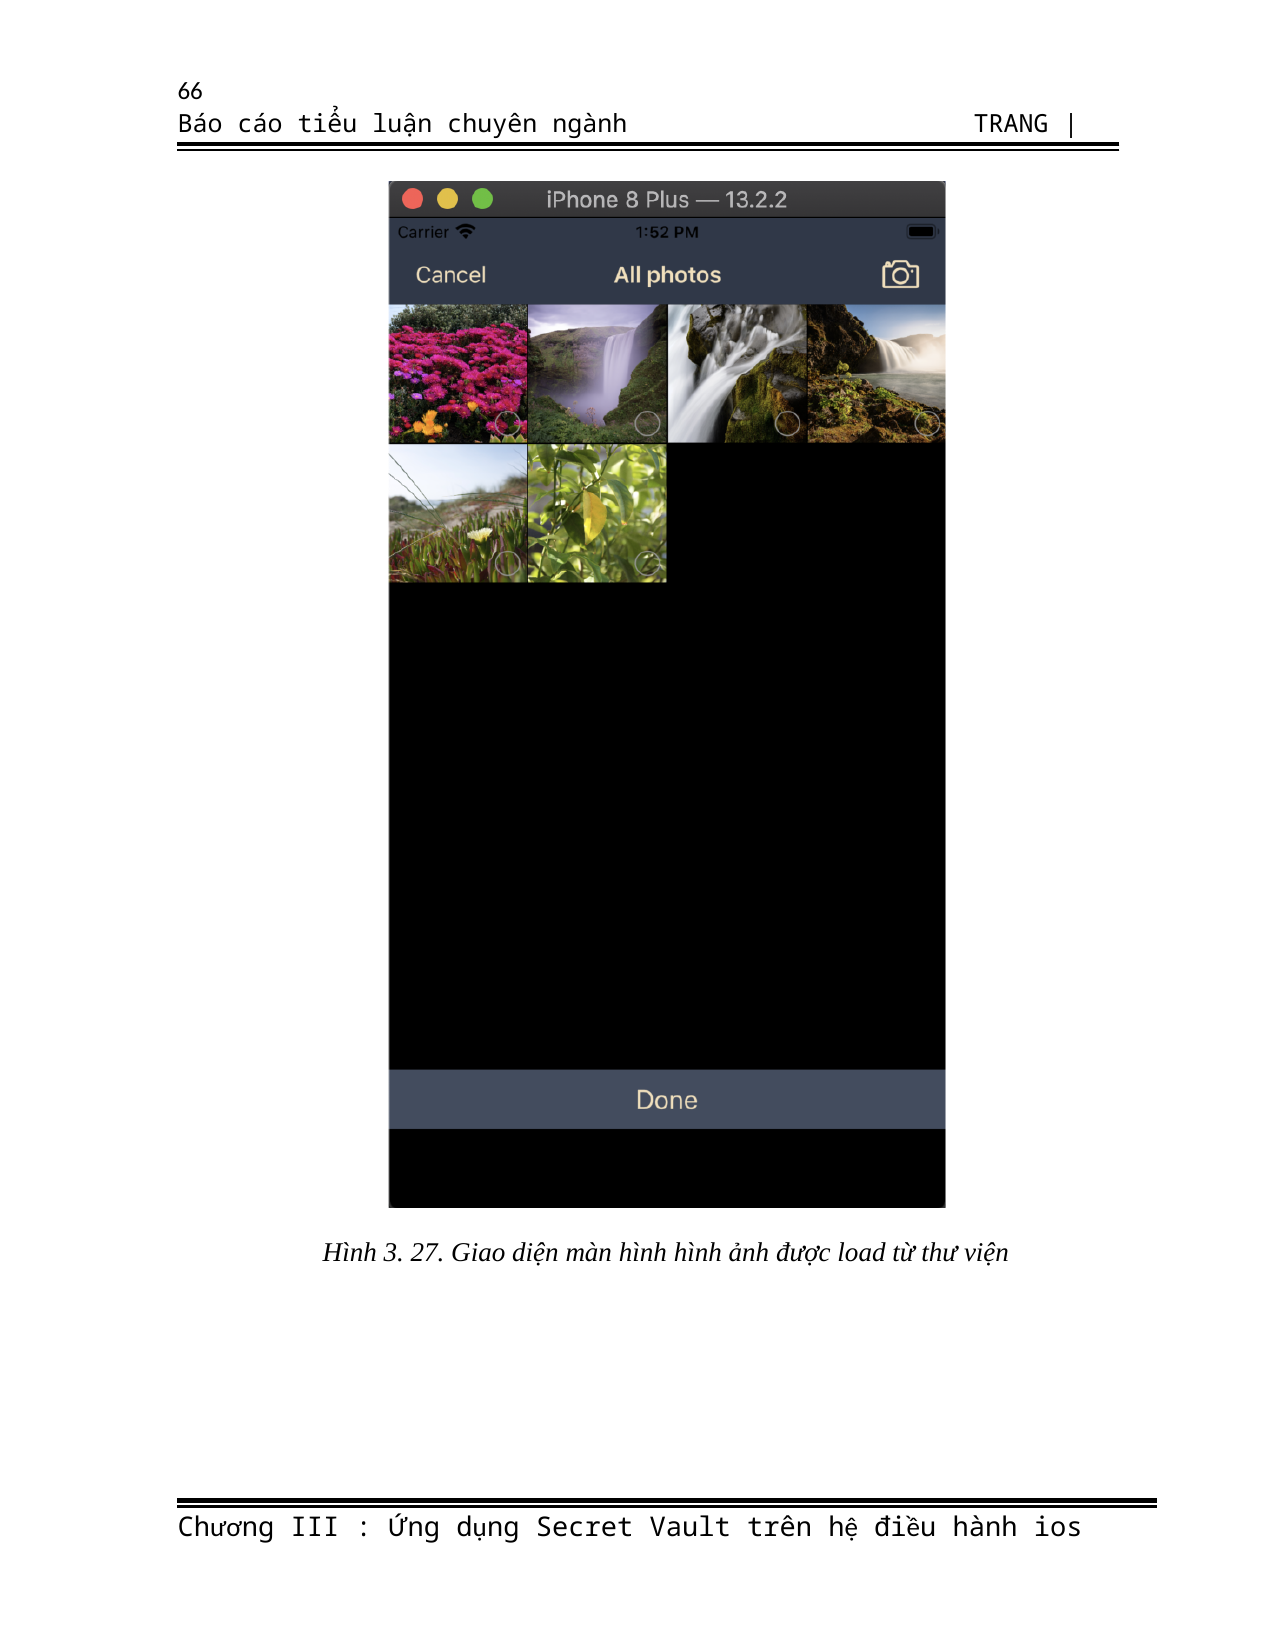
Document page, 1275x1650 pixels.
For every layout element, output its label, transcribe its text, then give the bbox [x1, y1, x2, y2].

text Hình 3. 27. Giao diện màn hình hình ảnh được load từ thư viện [177, 1236, 1157, 1267]
picture [388, 181, 946, 1208]
